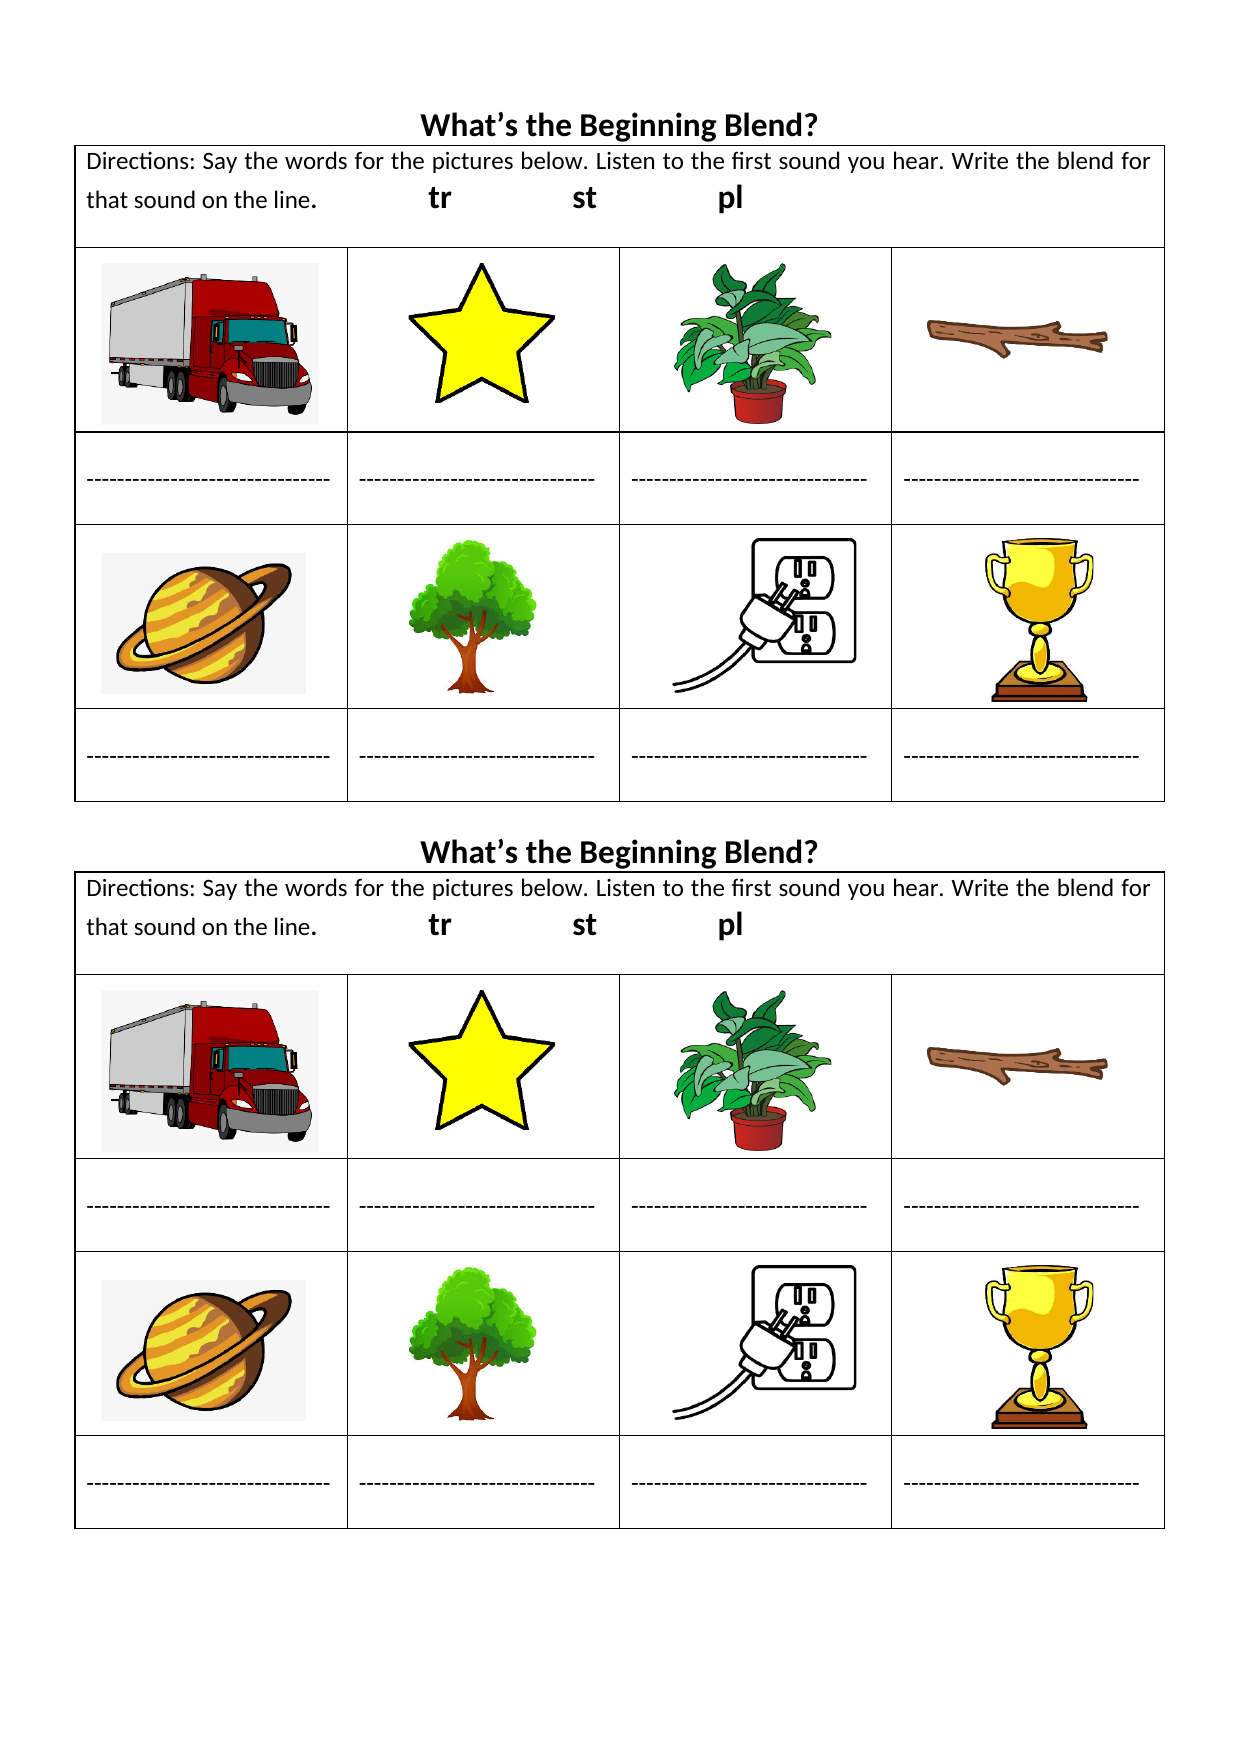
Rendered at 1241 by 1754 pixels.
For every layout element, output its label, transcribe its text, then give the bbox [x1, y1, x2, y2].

table_header What’s the Beginning Blend? [75, 831, 1164, 871]
picture [101, 990, 319, 1152]
table_cell [620, 1252, 891, 1435]
picture [408, 990, 555, 1130]
table_cell [620, 248, 891, 431]
picture [408, 263, 555, 403]
picture [927, 254, 1108, 424]
table_header What’s the Beginning Blend? [75, 104, 1164, 144]
table_cell [620, 975, 891, 1158]
table_cell [76, 975, 347, 1158]
picture [672, 1265, 857, 1420]
picture [101, 553, 306, 694]
table_cell -------------------------------- [76, 1159, 347, 1251]
picture [101, 1280, 306, 1421]
picture [408, 1266, 537, 1421]
table_cell [892, 975, 1164, 1158]
table_cell [76, 248, 347, 431]
picture [672, 538, 857, 693]
table_cell -------------------------------- [76, 709, 347, 801]
table_cell ------------------------------- [892, 1436, 1164, 1528]
table_cell [348, 975, 619, 1158]
table_cell ------------------------------- [348, 1159, 619, 1251]
picture [408, 539, 537, 694]
table_cell [620, 525, 891, 708]
picture [985, 538, 1094, 702]
table_cell [348, 1252, 619, 1435]
picture [674, 263, 832, 424]
table_cell -------------------------------- [76, 1436, 347, 1528]
table_cell ------------------------------- [892, 1159, 1164, 1251]
table_cell [892, 248, 1164, 431]
picture [674, 990, 832, 1151]
table_cell [892, 525, 1164, 708]
table_cell -------------------------------- [76, 433, 347, 524]
picture [927, 981, 1108, 1151]
table_cell [348, 248, 619, 431]
table_cell [76, 525, 347, 708]
picture [985, 1265, 1094, 1429]
table_cell Directions: Say the words for the pictures below. Listen to the first sound you hear. Write the blend for that sound on the line. tr st pl [76, 146, 1164, 247]
table_cell ------------------------------- [348, 1436, 619, 1528]
table_cell ------------------------------- [620, 709, 891, 801]
table_cell [348, 525, 619, 708]
picture [101, 263, 319, 425]
table_cell ------------------------------- [620, 1436, 891, 1528]
table_cell ------------------------------- [892, 709, 1164, 801]
table_cell [76, 1252, 347, 1435]
table_cell ------------------------------- [348, 433, 619, 524]
table_cell Directions: Say the words for the pictures below. Listen to the first sound you hear. Write the blend for that sound on the line. tr st pl [76, 873, 1164, 974]
table_cell ------------------------------- [892, 433, 1164, 524]
table_cell ------------------------------- [620, 433, 891, 524]
table_cell ------------------------------- [620, 1159, 891, 1251]
table_cell ------------------------------- [348, 709, 619, 801]
table_cell [892, 1252, 1164, 1435]
